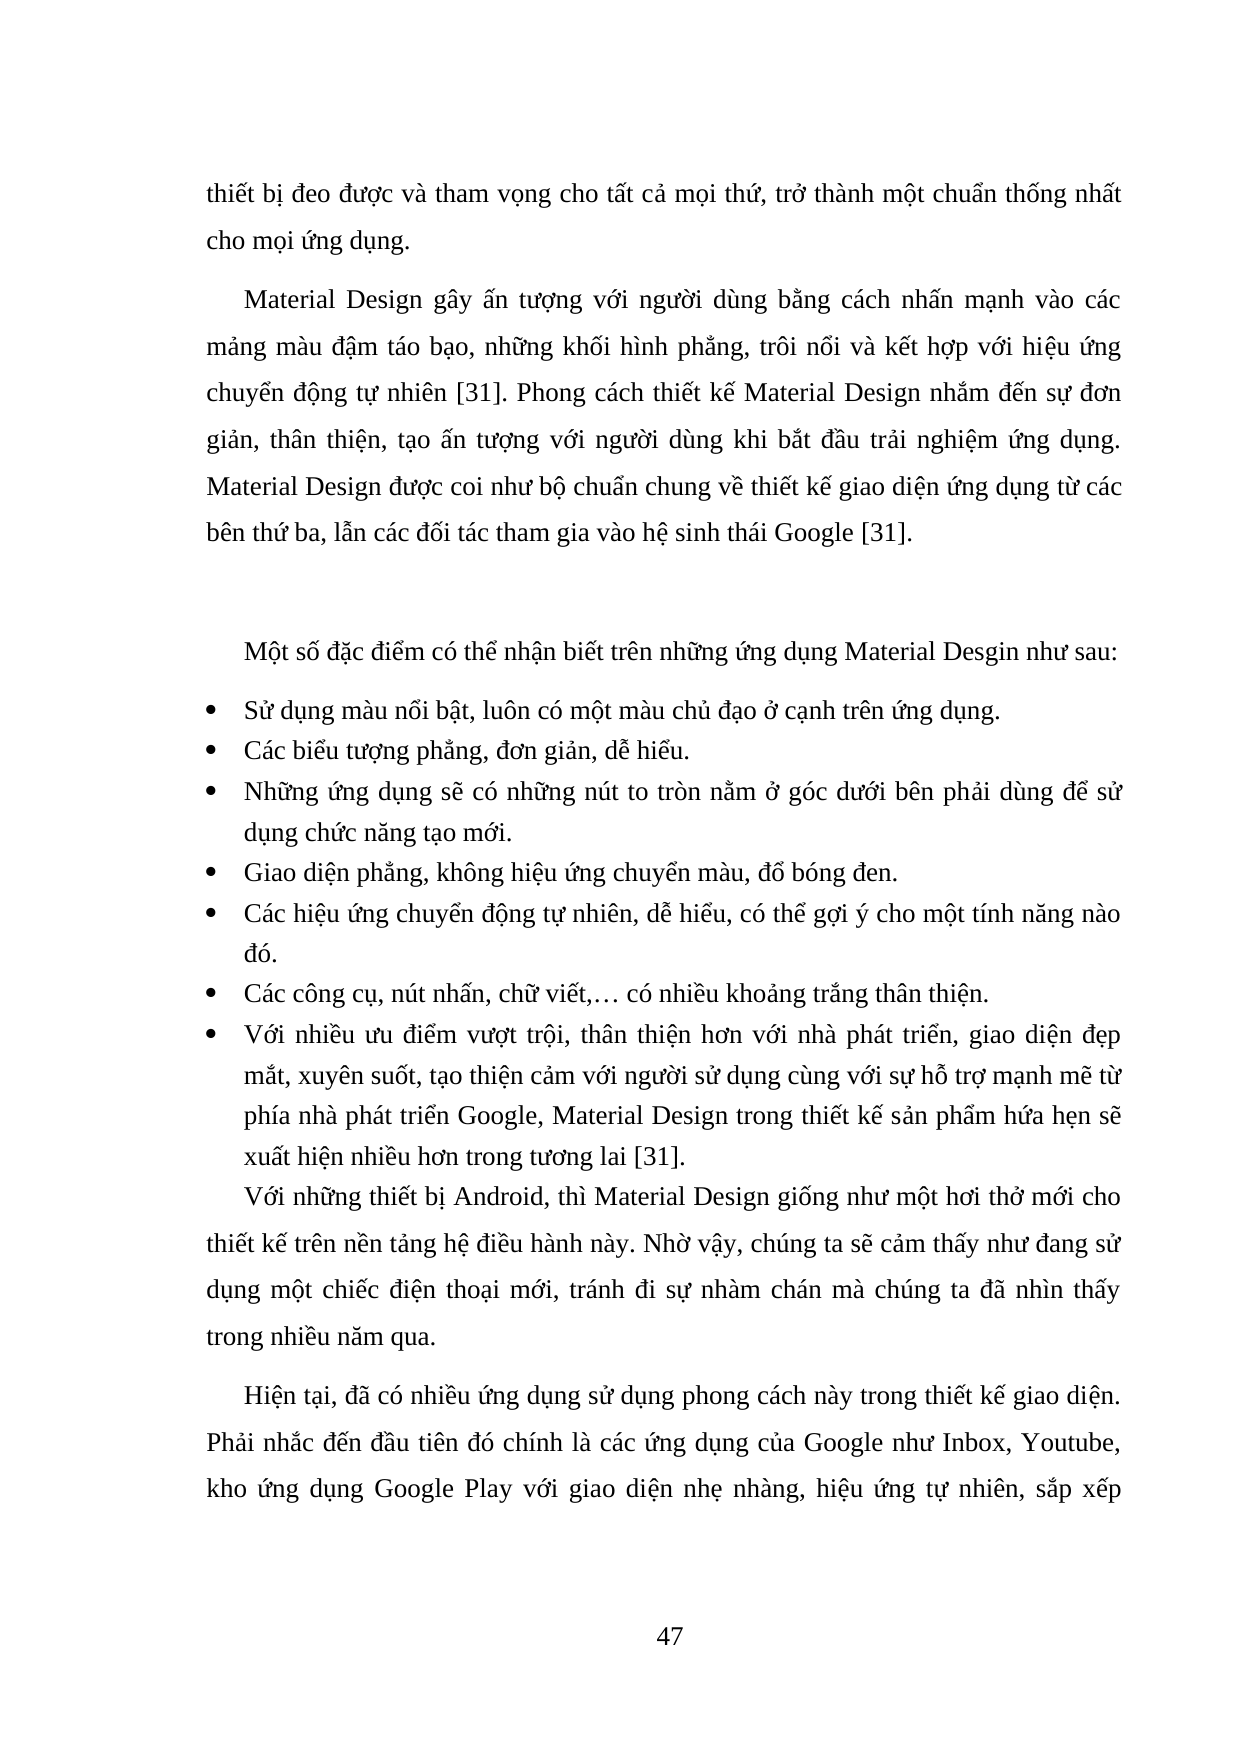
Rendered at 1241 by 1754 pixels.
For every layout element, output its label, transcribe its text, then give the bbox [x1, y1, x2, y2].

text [206, 1379, 1122, 1504]
text Các biểu tượng phẳng, đơn giản, dễ hiểu. [206, 734, 1122, 766]
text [206, 177, 1122, 255]
text Material Design gây ấn tượng với người dùng bằng cách nhấn mạnh vào các mảng màu đậm táo bạo, những khối hình phẳng, trôi nổi và kết hợp với hiệu ứng chuyển động tự nhiên. Phong cách thiết kế Material Design nhắm đến sự đơn giản, thân thiện, tạo ấn tượng với người dùng khi bắt đầu trải nghiệm ứng dụng. Material Design được coi như bộ chuẩn chung về thiết kế giao diện ứng dụng từ các bên thứ ba, lẫn các đối tác tham gia vào hệ sinh thái Google. [206, 283, 1122, 547]
text Giao diện phẳng, không hiệu ứng chuyển màu, đổ bóng đen. [206, 856, 1122, 887]
text Những ứng dụng sẽ có những nút to tròn nằm ở góc dưới bên phải dùng để sử dụng chức năng tạo mới. [206, 775, 1122, 847]
text Sử dụng màu nổi bật, luôn có một màu chủ đạo ở cạnh trên ứng dụng. [206, 694, 1122, 725]
text Các hiệu ứng chuyển động tự nhiên, dễ hiểu, có thể gợi ý cho một tính năng nào đó. [206, 897, 1122, 968]
text Các công cụ, nút nhấn, chữ viết,… có nhiều khoảng trắng thân thiện. [206, 978, 1122, 1009]
text Với nhiều ưu điểm vượt trội, thân thiện hơn với nhà phát triển, giao diện đẹp mắt, xuyên suốt, tạo thiện cảm với người sử dụng cùng với sự hỗ trợ mạnh mẽ từ phía nhà phát triển Google, Material Design trong thiết kế sản phẩm hứa hẹn sẽ xuất hiện nhiều hơn trong tương lai. [206, 1018, 1122, 1171]
text Một số đặc điểm có thể nhận biết trên những ứng dụng Material Desgin như sau: [206, 635, 1122, 666]
text Với những thiết bị Android, thì Material Design giống như một hơi thở mới cho thiết kế trên nền tảng hệ điều hành này. Nhờ vậy, chúng ta sẽ cảm thấy như đang sử dụng một chiếc điện thoại mới, tránh đi sự nhàm chán mà chúng ta đã nhìn thấy trong nhiều năm qua. [206, 1180, 1122, 1351]
